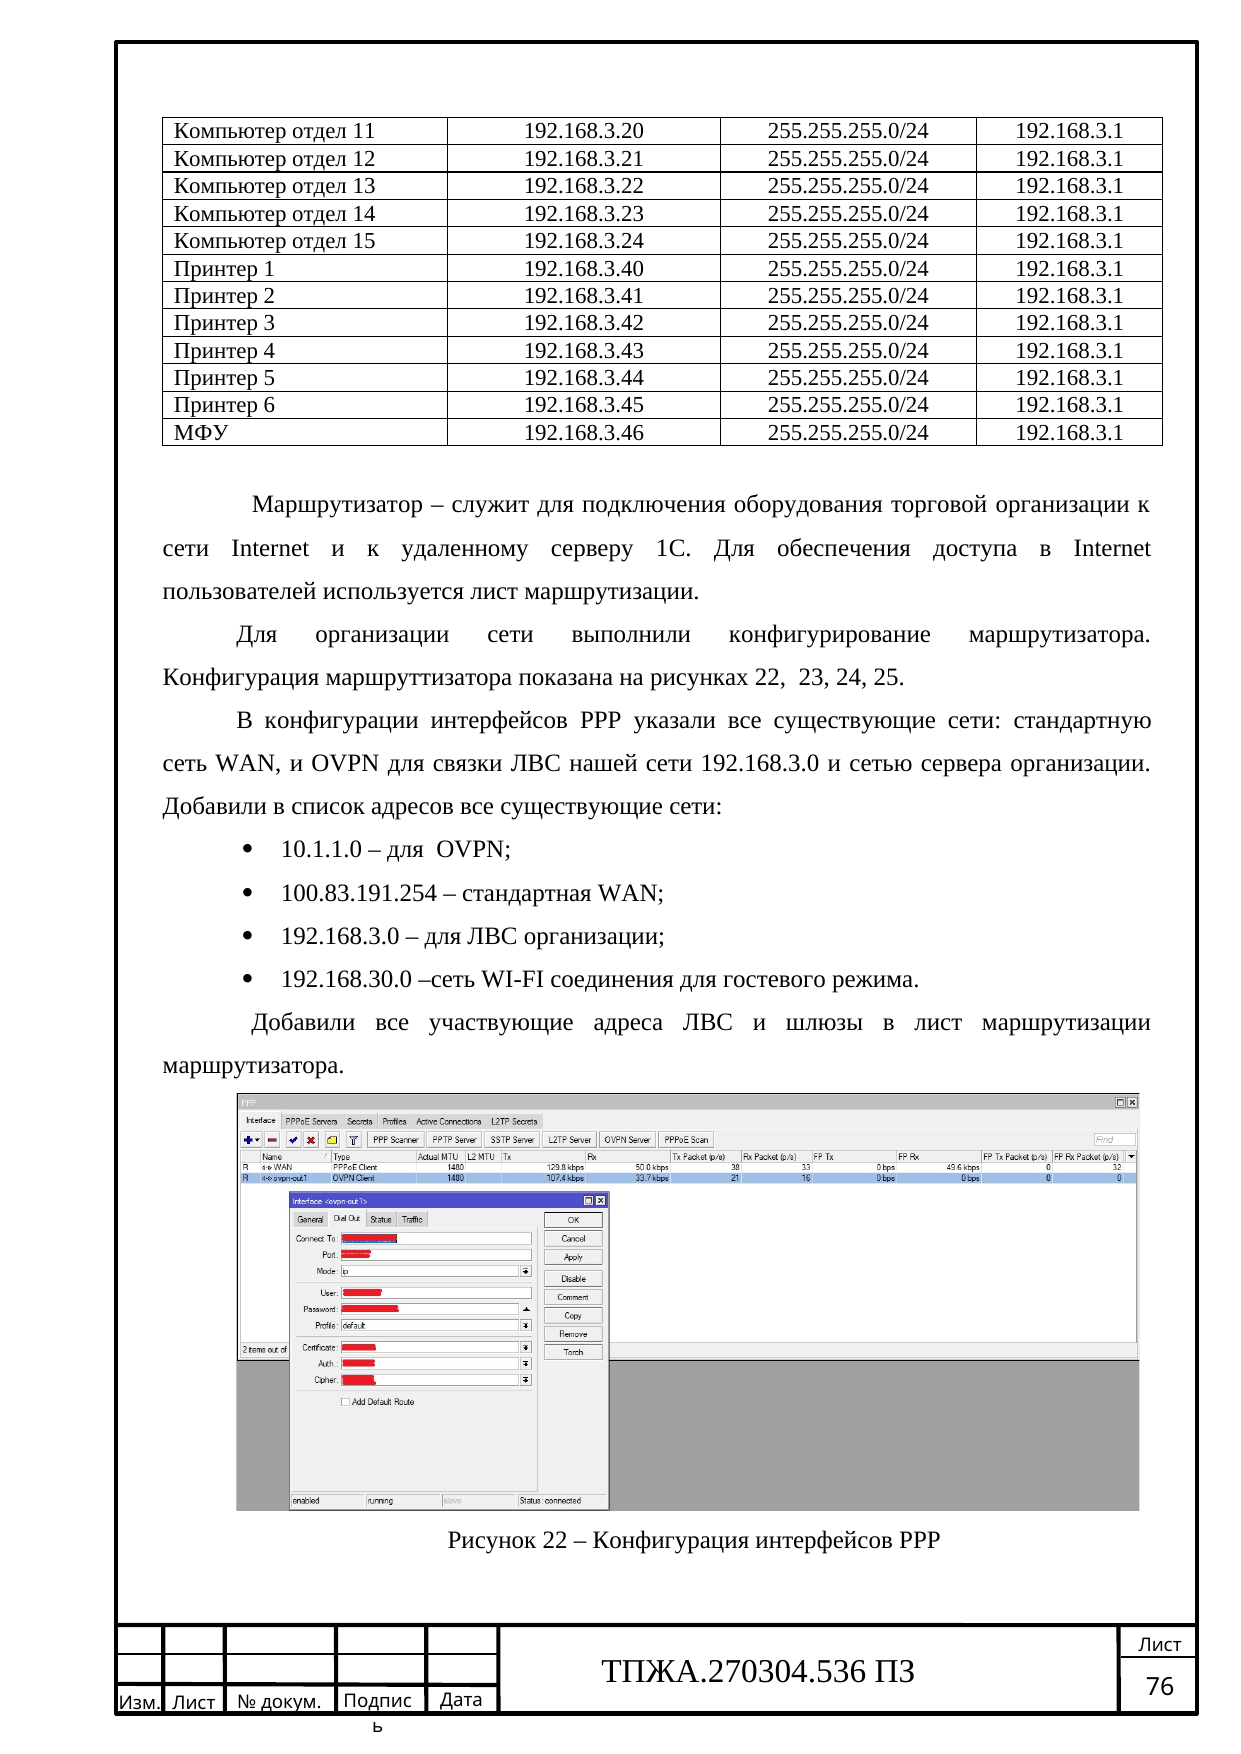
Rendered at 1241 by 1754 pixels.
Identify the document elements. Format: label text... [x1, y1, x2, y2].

table_cell Принтер 4 [163, 337, 447, 363]
table_cell 255.255.255.0/24 [721, 309, 976, 336]
table_cell Принтер 5 [163, 364, 447, 391]
list 192.168.3.0 – для ЛВС организации; [243, 921, 1152, 949]
table_cell Компьютер отдел 12 [163, 145, 447, 171]
table_cell 255.255.255.0/24 [721, 282, 976, 308]
list 100.83.191.254 – стандартная WAN; [243, 878, 1152, 906]
list 192.168.30.0 –сеть WI-FI соединения для гостевого режима. [243, 964, 1152, 993]
table_cell 192.168.3.1 [977, 337, 1162, 363]
table_cell 255.255.255.0/24 [721, 200, 976, 226]
table_cell 192.168.3.20 [448, 118, 720, 144]
table_cell 192.168.3.1 [977, 118, 1162, 144]
table_cell 192.168.3.21 [448, 145, 720, 171]
table_cell 192.168.3.1 [977, 392, 1162, 418]
table_cell МФУ [163, 419, 447, 445]
table_cell 192.168.3.44 [448, 364, 720, 391]
list 10.1.1.0 – для OVPN; [243, 834, 1152, 863]
text В конфигурации интерфейсов PPP указали все существующие сети: cтандартную сеть WAN, и OVPN для связки ЛВС нашей сети 192.168.3.0 и сетью сервера организации. Добавили в список адресов все существующие сети: [162, 705, 1152, 820]
table_cell 255.255.255.0/24 [721, 419, 976, 445]
table_cell 192.168.3.40 [448, 255, 720, 281]
table_cell 255.255.255.0/24 [721, 173, 976, 199]
table_cell 255.255.255.0/24 [721, 364, 976, 391]
picture [236, 1093, 1140, 1511]
text Для организации сети выполнили конфигурирование маршрутизатора. Конфигурация маршруттизатора показана на рисунках 22, 23, 24, 25. [162, 619, 1152, 691]
table_cell 255.255.255.0/24 [721, 227, 976, 253]
table_cell Принтер 3 [163, 309, 447, 336]
text Добавили все участвующие адреса ЛВС и шлюзы в лист маршрутизации маршрутизатора. [162, 1007, 1152, 1079]
table_cell Компьютер отдел 14 [163, 200, 447, 226]
table_cell 255.255.255.0/24 [721, 337, 976, 363]
table_cell 192.168.3.42 [448, 309, 720, 336]
table_cell 192.168.3.1 [977, 145, 1162, 171]
table_cell 192.168.3.41 [448, 282, 720, 308]
table_cell 255.255.255.0/24 [721, 392, 976, 418]
table_cell Компьютер отдел 11 [163, 118, 447, 144]
table_cell 192.168.3.1 [977, 309, 1162, 336]
table_cell 255.255.255.0/24 [721, 118, 976, 144]
table_cell 192.168.3.1 [977, 173, 1162, 199]
text Маршрутизатор – служит для подключения оборудования торговой организации к сети Internet и к удаленному серверу 1C. Для обеспечения доступа в Internet пользователей используется лист маршрутизации. [162, 446, 1152, 604]
table_cell 192.168.3.1 [977, 419, 1162, 445]
text Рисунок 22 – Конфигурация интерфейсов PPP [162, 1525, 1152, 1553]
table_cell 192.168.3.22 [448, 173, 720, 199]
table_cell Принтер 1 [163, 255, 447, 281]
table_cell 192.168.3.1 [977, 282, 1162, 308]
table_cell Компьютер отдел 13 [163, 173, 447, 199]
table_cell 192.168.3.1 [977, 200, 1162, 226]
table_cell 192.168.3.45 [448, 392, 720, 418]
table_cell 192.168.3.24 [448, 227, 720, 253]
table_cell 192.168.3.46 [448, 419, 720, 445]
table_cell 255.255.255.0/24 [721, 145, 976, 171]
table_cell Компьютер отдел 15 [163, 227, 447, 253]
table_cell 192.168.3.43 [448, 337, 720, 363]
table_cell 192.168.3.1 [977, 364, 1162, 391]
table_cell 192.168.3.23 [448, 200, 720, 226]
table_cell Принтер 6 [163, 392, 447, 418]
table_cell 192.168.3.1 [977, 255, 1162, 281]
table_cell 192.168.3.1 [977, 227, 1162, 253]
table_cell 255.255.255.0/24 [721, 255, 976, 281]
table_cell Принтер 2 [163, 282, 447, 308]
